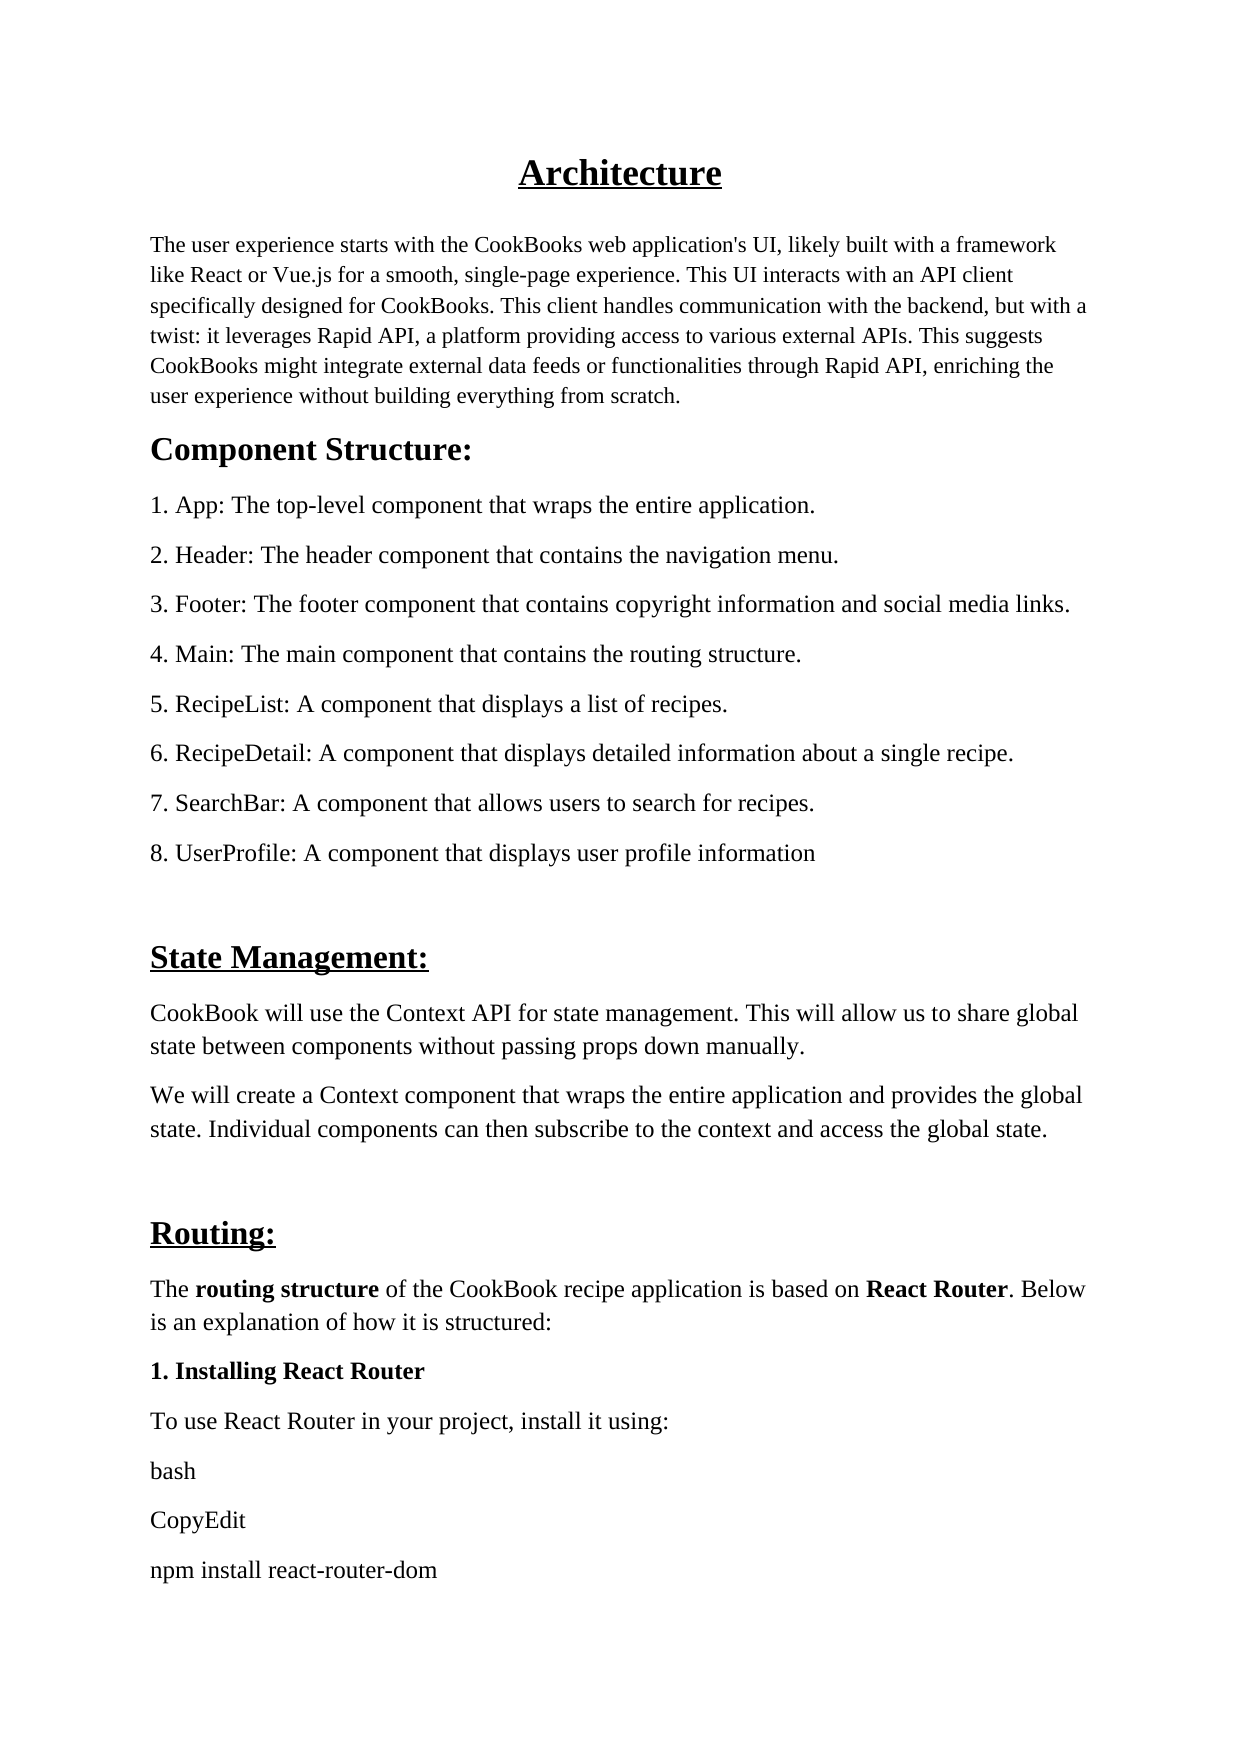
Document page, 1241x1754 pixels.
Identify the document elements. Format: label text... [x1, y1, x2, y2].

text 7. SearchBar: A component that allows users to search for recipes. [150, 788, 1090, 817]
text npm install react-router-dom [150, 1555, 1090, 1584]
text 4. Main: The main component that contains the routing structure. [150, 639, 1090, 668]
text 2. Header: The header component that contains the navigation menu. [150, 540, 1090, 568]
text Search feature: various dishes can be accessed easily through the search feature. Architecture [150, 150, 1090, 193]
text 1. App: The top-level component that wraps the entire application. [150, 490, 1090, 519]
text 5. RecipeList: A component that displays a list of recipes. [150, 689, 1090, 717]
text Component Structure: [150, 429, 1090, 468]
text State Management: [150, 937, 1090, 976]
text 3. Footer: The footer component that contains copyright information and social media links. [150, 589, 1090, 618]
text 8. UserProfile: A component that displays user profile information [150, 838, 1090, 867]
text 6. RecipeDetail: A component that displays detailed information about a single recipe. [150, 738, 1090, 767]
text bash [150, 1456, 1090, 1484]
text We will create a Context component that wraps the entire application and provides the global state. Individual components can then subscribe to the context and access the global state. [150, 1081, 1090, 1142]
text 1. Installing React Router [150, 1356, 1090, 1385]
text Routing: [150, 1213, 1090, 1251]
text CopyEdit [150, 1506, 1090, 1534]
text The routing structure of the CookBook recipe application is based on React Router. Below is an explanation of how it is structured: [150, 1274, 1090, 1336]
text CookBook will use the Context API for state management. This will allow us to share global state between components without passing props down manually. [150, 998, 1090, 1060]
text To use React Router in your project, install it using: [150, 1406, 1090, 1435]
text The user experience starts with the CookBooks web application's UI, likely built with a framework like React or Vue.js for a smooth, single-page experience. This UI interacts with an API client specifically designed for CookBooks. This client handles communication with the backend, but with a twist: it leverages Rapid API, a platform providing access to various external APIs. This suggests CookBooks might integrate external data feeds or functionalities through Rapid API, enriching the user experience without building everything from scratch. [150, 231, 1090, 409]
